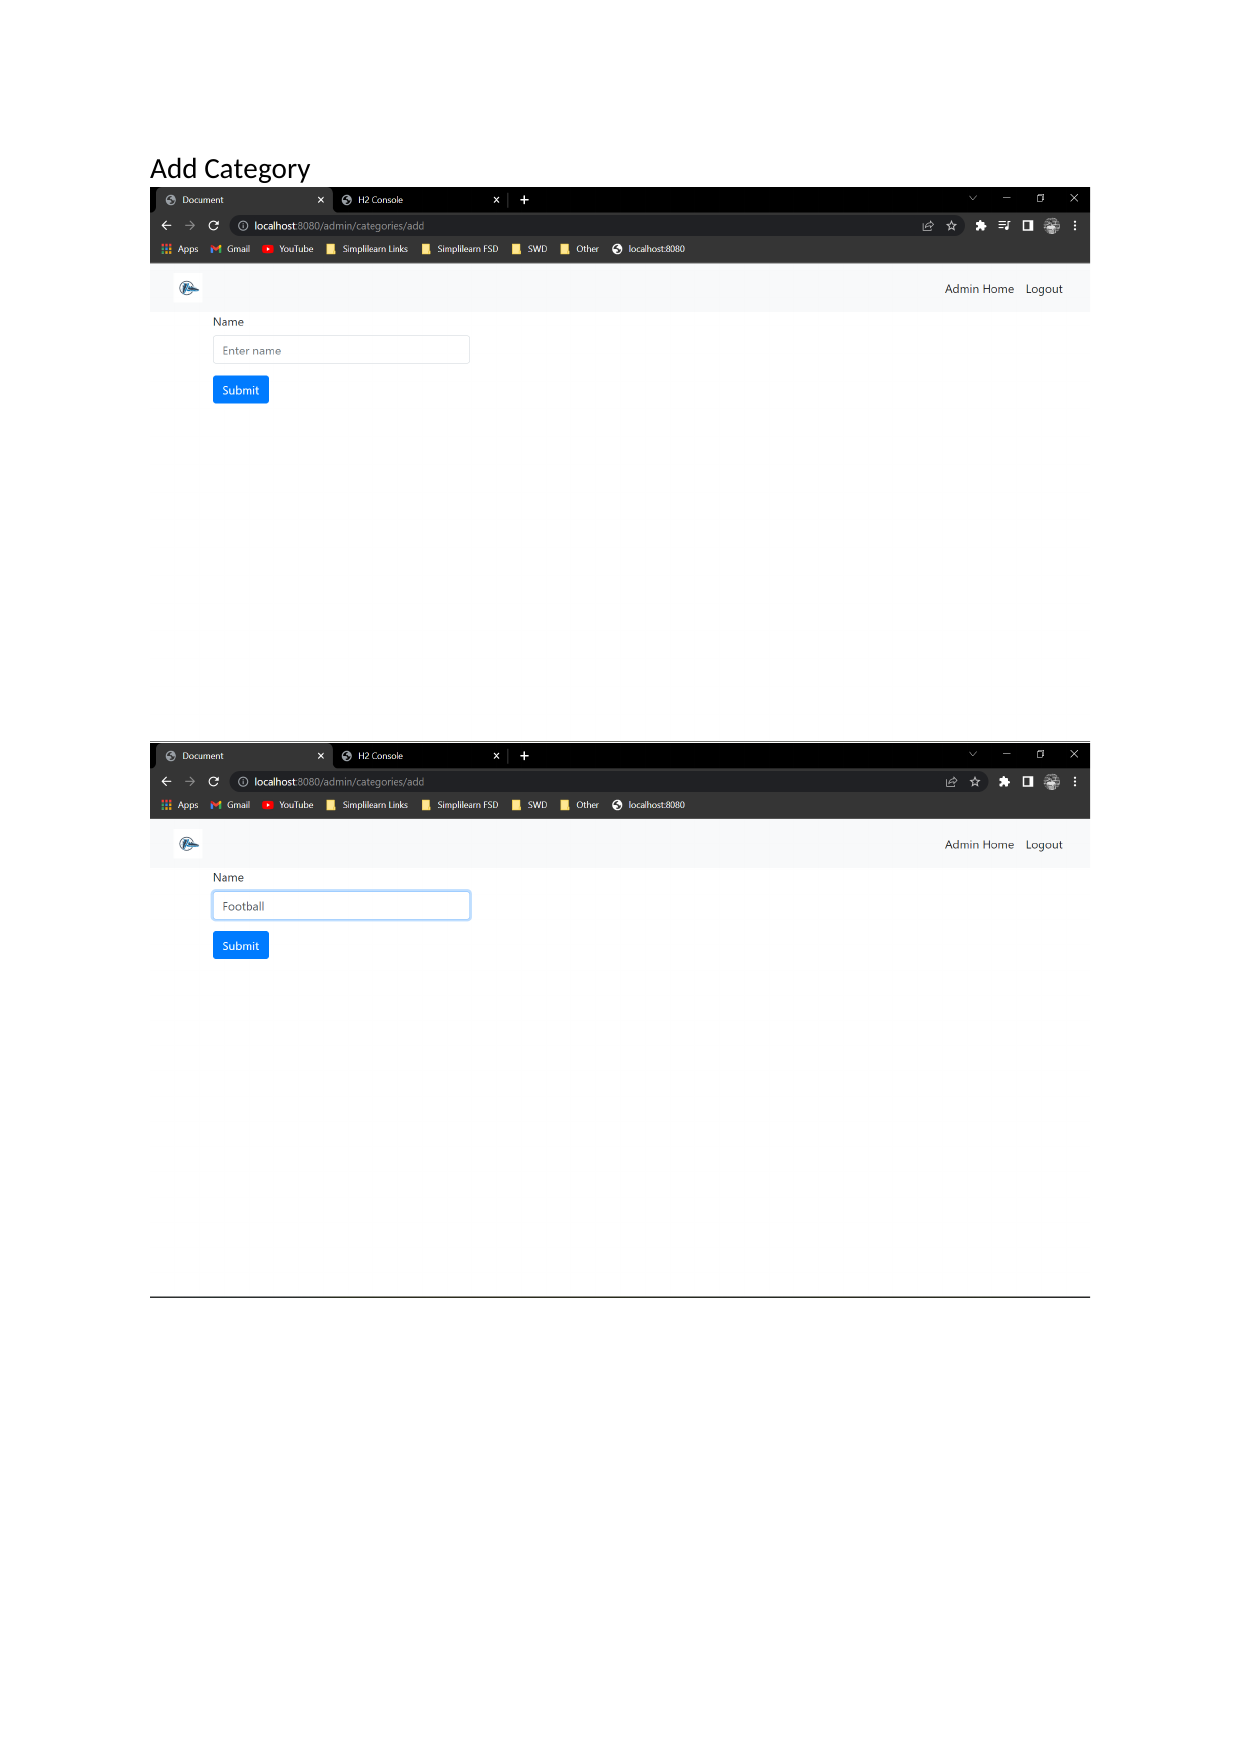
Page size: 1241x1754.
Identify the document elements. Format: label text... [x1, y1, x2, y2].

picture [150, 187, 1091, 742]
text Add Category [150, 150, 1090, 187]
picture [150, 743, 1091, 1298]
